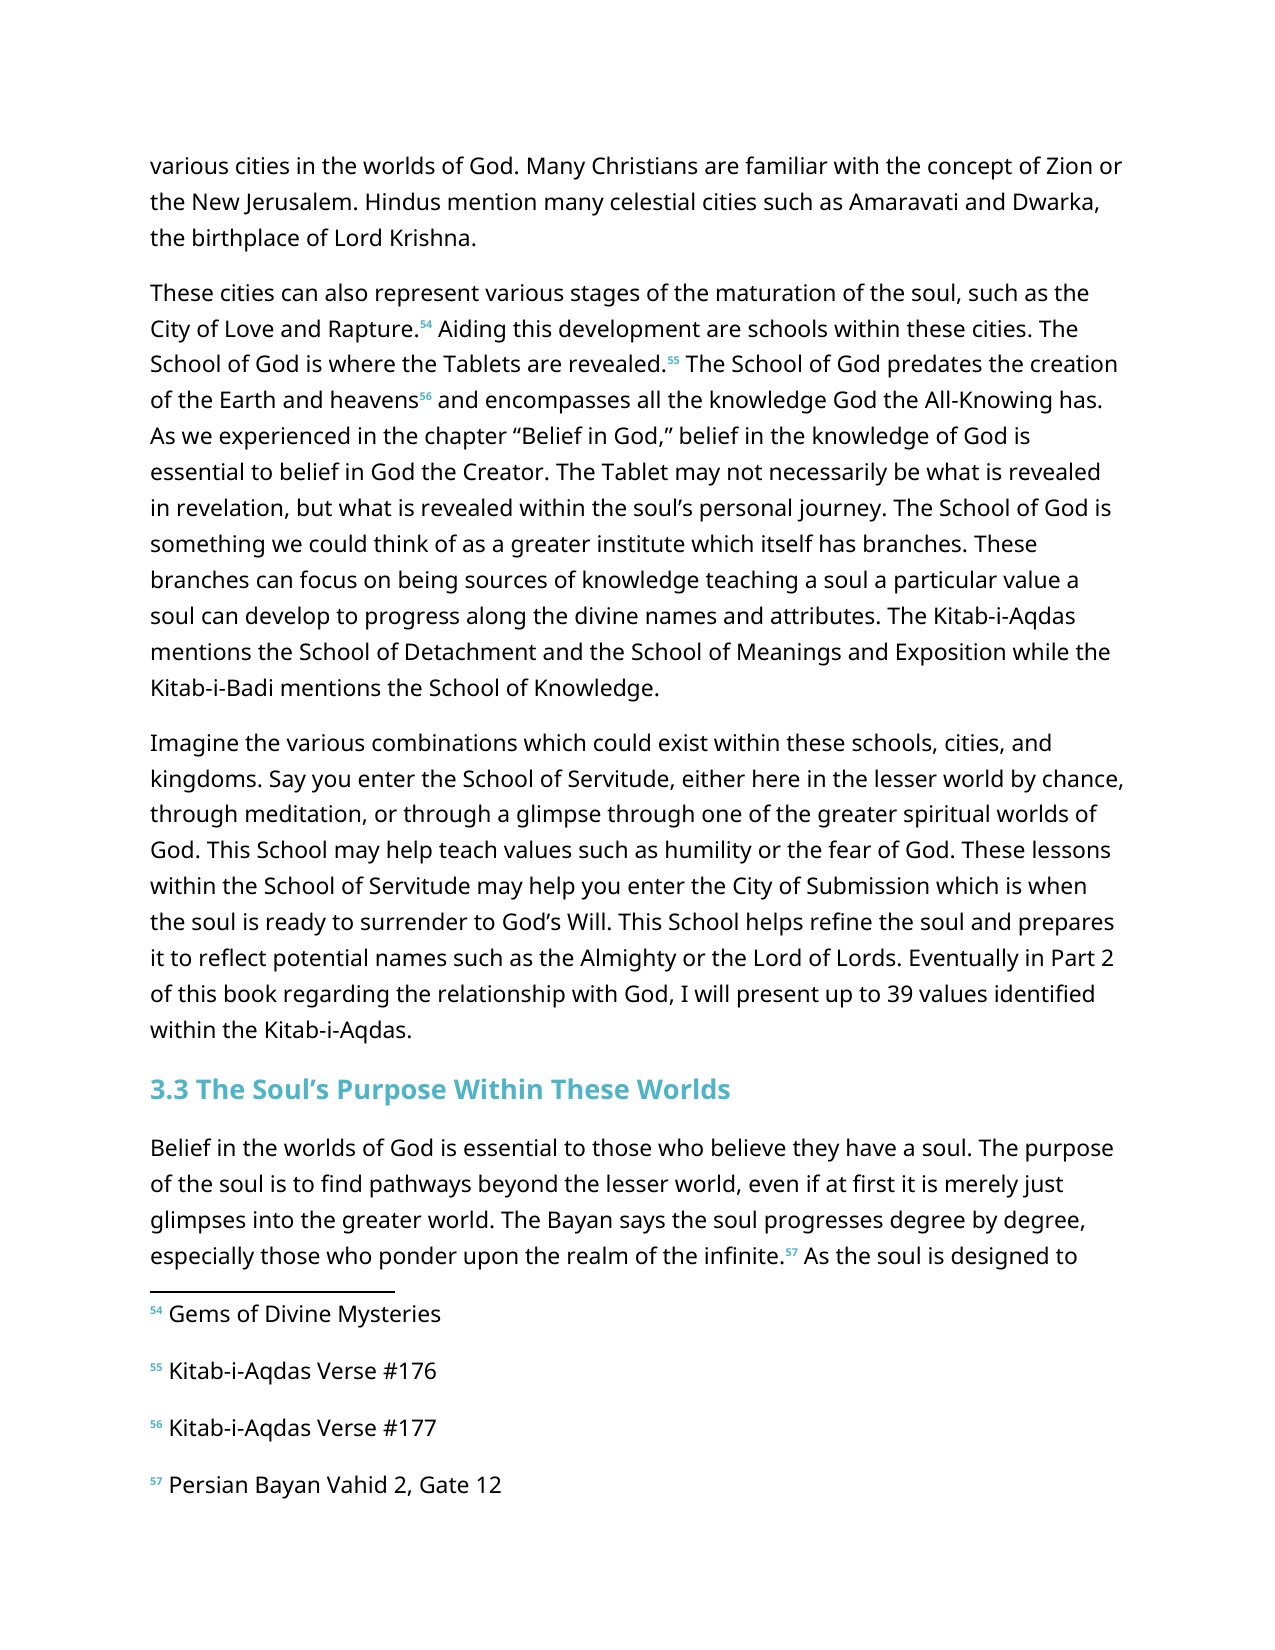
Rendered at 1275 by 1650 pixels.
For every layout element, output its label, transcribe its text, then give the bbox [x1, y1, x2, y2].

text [150, 1132, 1125, 1271]
text Imagine the various combinations which could exist within these schools, cities, and kingdoms. Say you enter the School of Servitude, either here in the lesser world by chance, through meditation, or through a glimpse through one of the greater spiritual worlds of God. This School may help teach values such as humility or the fear of God. These lessons within the School of Servitude may help you enter the City of Submission which is when the soul is ready to surrender to God’s Will. This School helps refine the soul and prepares it to reflect potential names such as the Almighty or the Lord of Lords. Eventually in Part 2 of this book regarding the relationship with God, I will present up to 39 values identified within the Kitab-i-Aqdas. [150, 727, 1125, 1045]
subtitle 3.3 The Soul’s Purpose Within These Worlds [150, 1071, 1125, 1108]
text These cities can also represent various stages of the maturation of the soul, such as the City of Love and Rapture. Aiding this development are schools within these cities. The School of God is where the Tablets are revealed. The School of God predates the creation of the Earth and heavens and encompasses all the knowledge God the All-Knowing has. As we experienced in the chapter “Belief in God,” belief in the knowledge of God is essential to belief in God the Creator. The Tablet may not necessarily be what is revealed in revelation, but what is revealed within the soul’s personal journey. The School of God is something we could think of as a greater institute which itself has branches. These branches can focus on being sources of knowledge teaching a soul a particular value a soul can develop to progress along the divine names and attributes. The Kitab-i-Aqdas mentions the School of Detachment and the School of Meanings and Exposition while the Kitab-i-Badi mentions the School of Knowledge. [150, 277, 1125, 703]
text These Kingdoms have cities of names where the Concourse on High and other dwellers exist. If the worlds of God are countless, and God encompasses all names, it would also stand to reason these cities could also be infinite in number. Many scriptures refer to various cities in the worlds of God. Many Christians are familiar with the concept of Zion or the New Jerusalem. Hindus mention many celestial cities such as Amaravati and Dwarka, the birthplace of Lord Krishna. [150, 150, 1125, 253]
